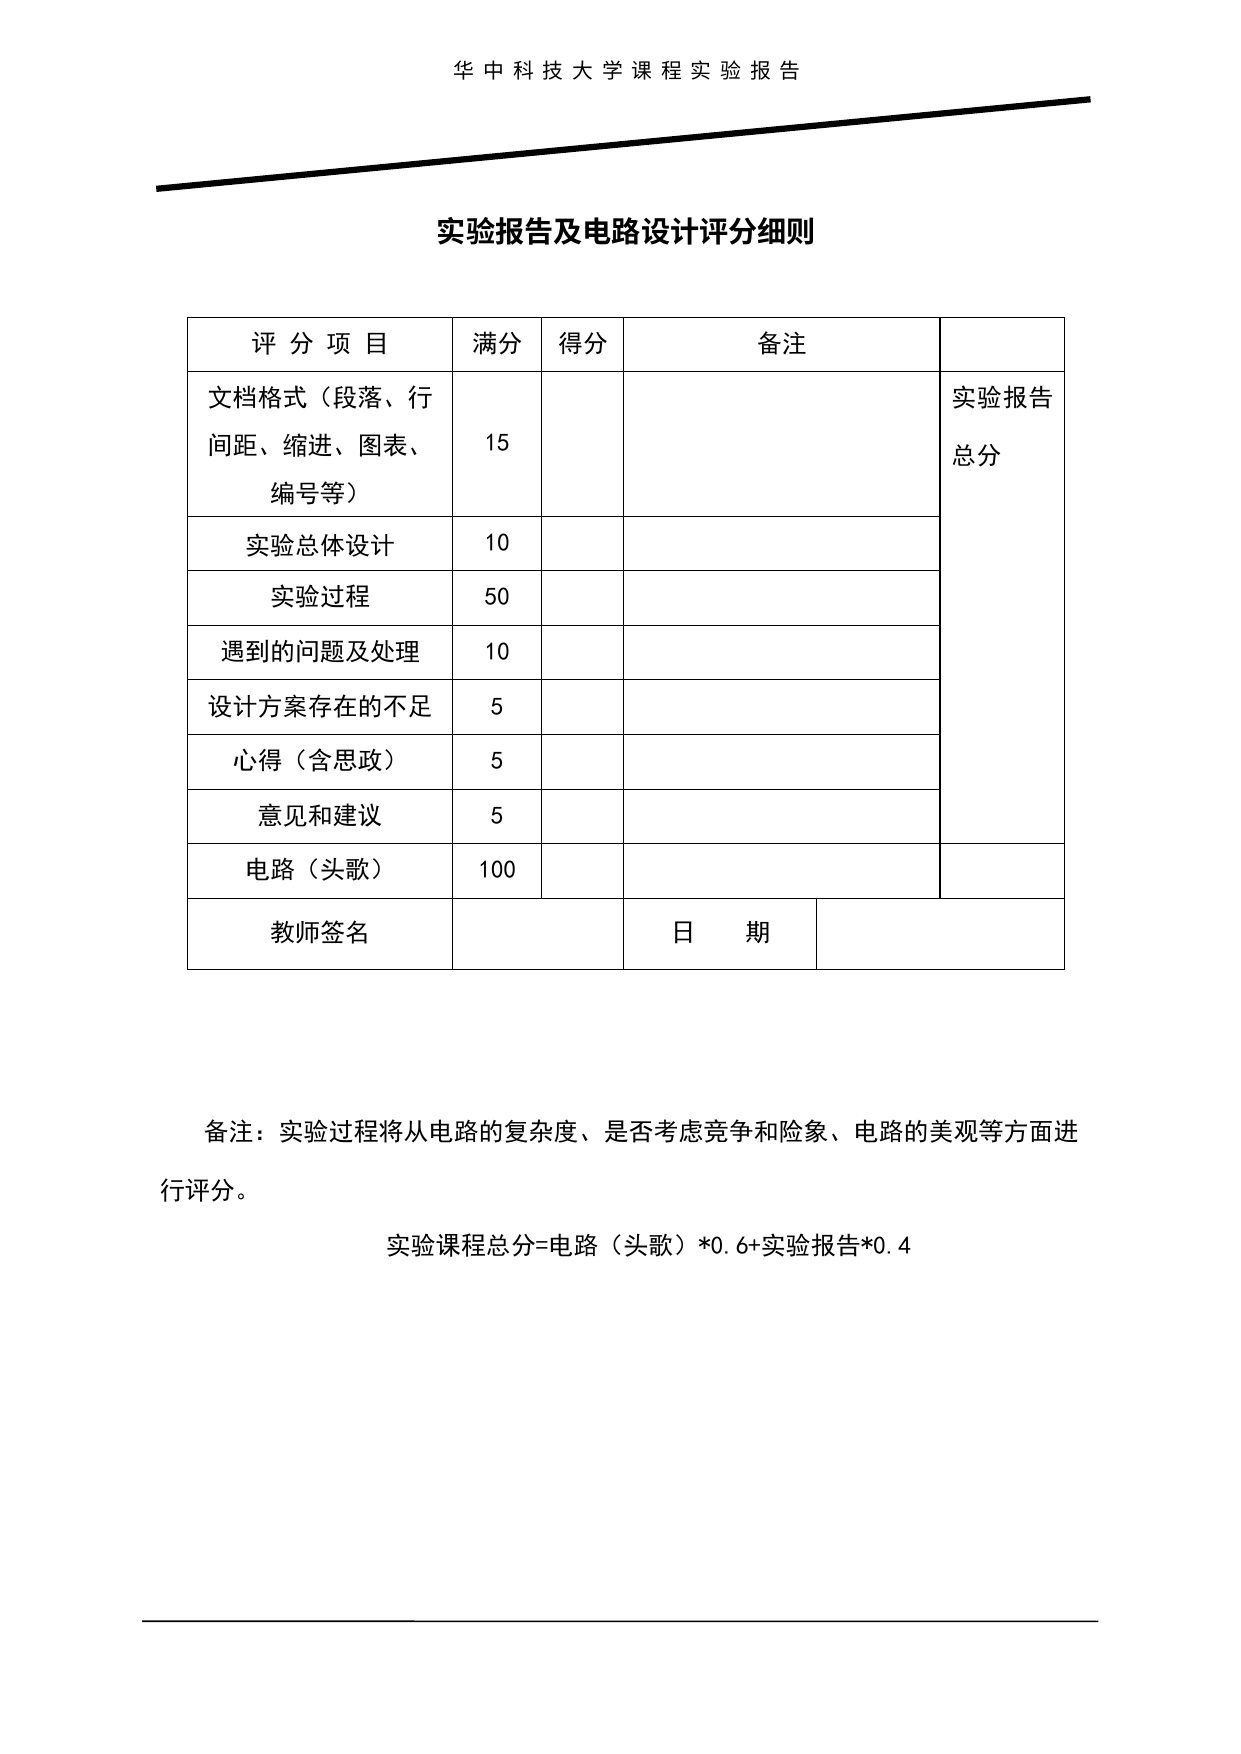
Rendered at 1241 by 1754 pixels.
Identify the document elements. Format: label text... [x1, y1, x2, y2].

table_cell 50 [453, 571, 541, 625]
text 实验报告及电路设计评分细则 [159, 206, 1093, 254]
table_cell 文档格式（段落、行间距、缩进、图表、编号等） [188, 372, 452, 516]
table_cell 15 [453, 372, 541, 516]
table_cell [624, 372, 939, 516]
table_cell [542, 844, 623, 898]
table_cell [624, 790, 939, 843]
table_cell [624, 517, 939, 570]
table_cell [453, 899, 623, 969]
table_cell [542, 735, 623, 788]
table_cell 教师签名 [188, 899, 452, 969]
table_cell [624, 680, 939, 734]
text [159, 1220, 1093, 1268]
table_cell [542, 626, 623, 679]
table_cell 100 [453, 844, 541, 898]
table_header 得分 [542, 318, 623, 371]
table_cell [542, 517, 623, 570]
table_cell [624, 571, 939, 625]
table_cell [542, 372, 623, 516]
table_cell [542, 571, 623, 625]
table_header 满分 [453, 318, 541, 371]
table_cell 实验报告总分 [941, 372, 1064, 843]
table_cell 日 期 [624, 899, 816, 969]
table_cell [542, 790, 623, 843]
table_cell 设计方案存在的不足 [188, 680, 452, 734]
table_cell 10 [453, 517, 541, 570]
table_cell 遇到的问题及处理 [188, 626, 452, 679]
table_cell 电路（头歌） [188, 844, 452, 898]
table_cell 实验过程 [188, 571, 452, 625]
table_cell 5 [453, 790, 541, 843]
table_cell [817, 899, 1064, 969]
table_cell 5 [453, 680, 541, 734]
table_cell [941, 844, 1064, 898]
table_cell [624, 844, 939, 898]
table_cell 意见和建议 [188, 790, 452, 843]
table_cell 5 [453, 735, 541, 788]
table_header 评 分 项 目 [188, 318, 452, 371]
table_cell [624, 735, 939, 788]
table_cell 10 [453, 626, 541, 679]
table_header 备注 [624, 318, 939, 371]
table_cell 实验总体设计 [188, 517, 452, 570]
text 备注：实验过程将从电路的复杂度、是否考虑竞争和险象、电路的美观等方面进行评分。 [159, 1106, 1093, 1213]
table_cell 心得（含思政） [188, 735, 452, 788]
table_header [941, 318, 1064, 371]
table_cell [624, 626, 939, 679]
table_cell [542, 680, 623, 734]
